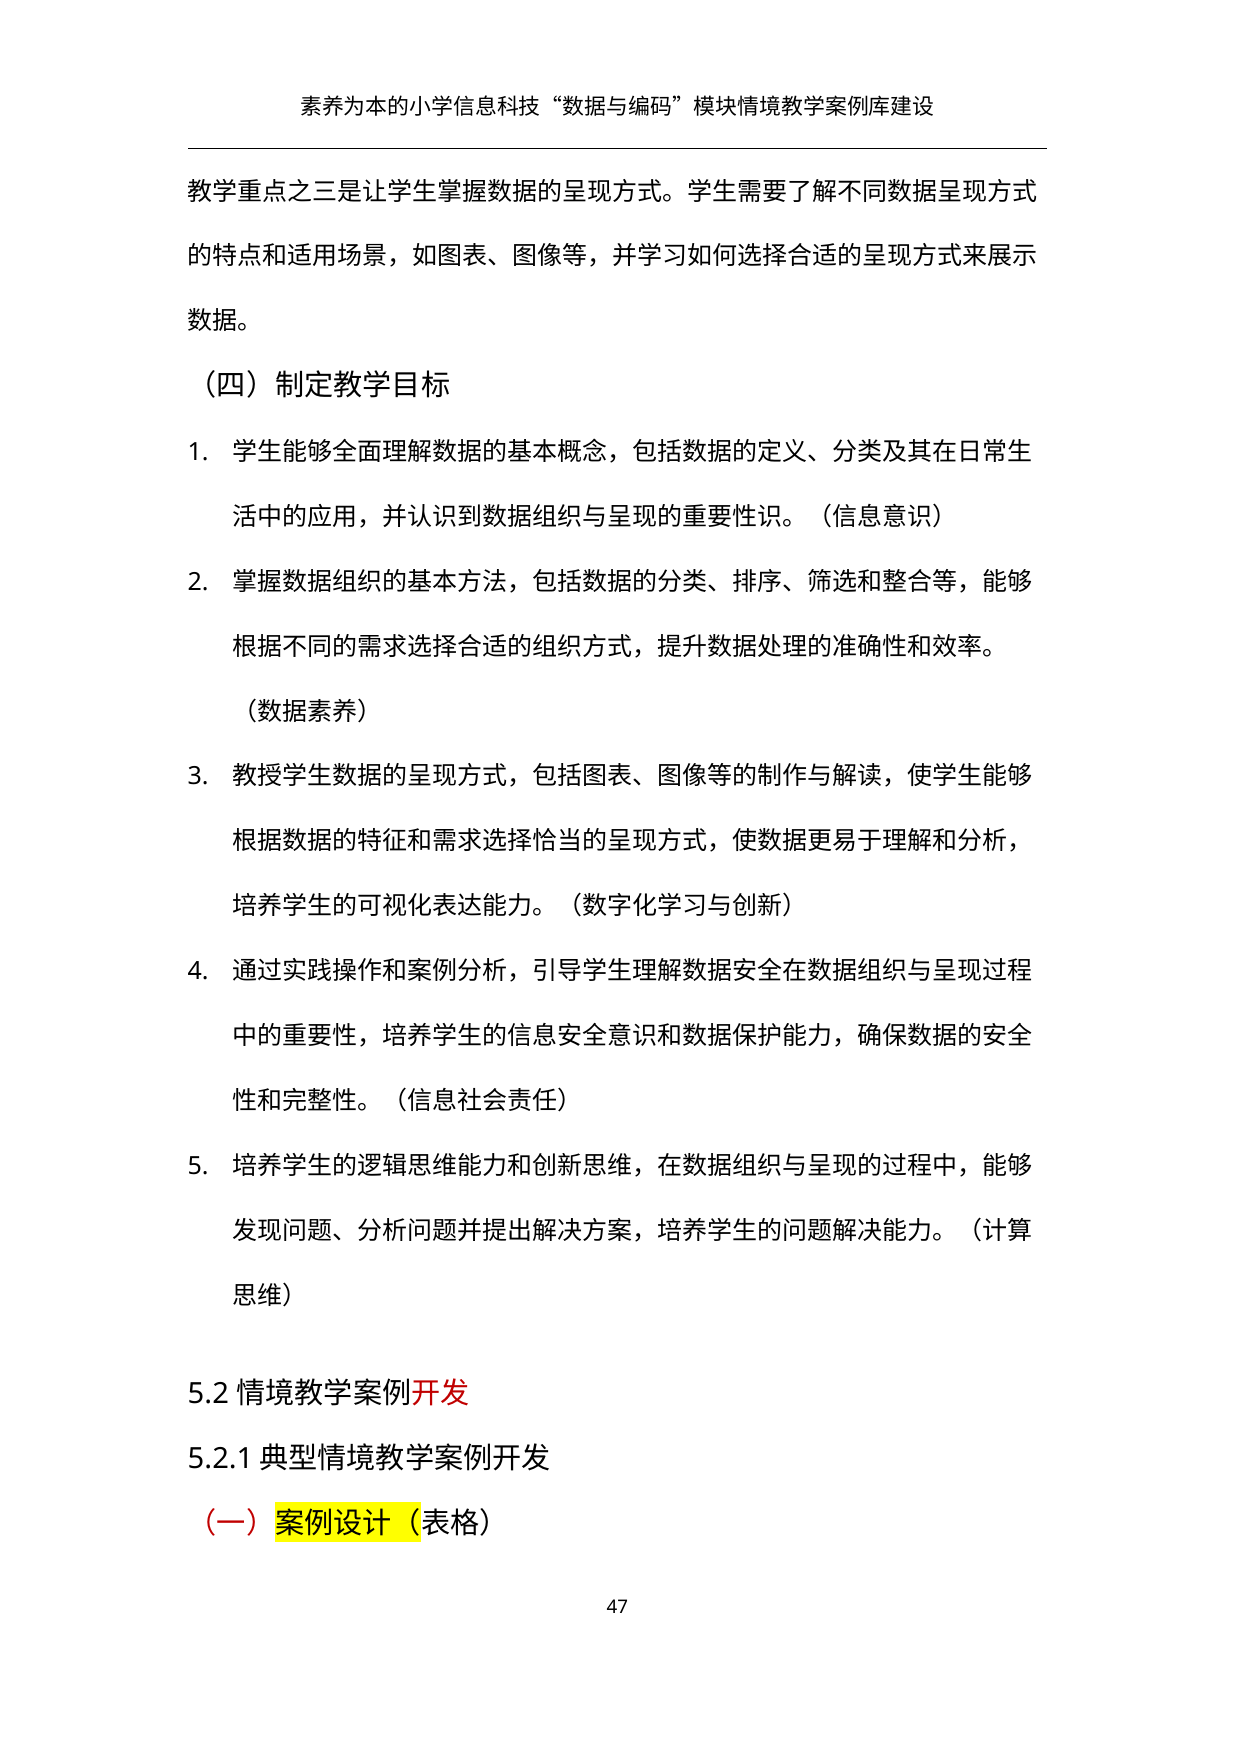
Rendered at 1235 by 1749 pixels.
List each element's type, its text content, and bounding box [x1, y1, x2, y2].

list 案例设计（表格） [187, 1489, 1047, 1554]
list 通过实践操作和案例分析，引导学生理解数据安全在数据组织与呈现过程中的重要性，培养学生的信息安全意识和数据保护能力，确保数据的安全性和完整性。（信息社会责任） [187, 937, 1047, 1132]
list 掌握数据组织的基本方法，包括数据的分类、排序、筛选和整合等，能够根据不同的需求选择合适的组织方式，提升数据处理的准确性和效率。（数据素养） [187, 547, 1047, 742]
list 学生能够全面理解数据的基本概念，包括数据的定义、分类及其在日常生活中的应用，并认识到数据组织与呈现的重要性识。（信息意识） [187, 417, 1047, 547]
list 培养学生的逻辑思维能力和创新思维，在数据组织与呈现的过程中，能够发现问题、分析问题并提出解决方案，培养学生的问题解决能力。（计算思维） [187, 1132, 1047, 1327]
list 5.2.1典型情境教学案例开发 [187, 1424, 1047, 1489]
list 制定教学目标 [187, 352, 1047, 417]
list 教学重点之三是让学生掌握数据的呈现方式。学生需要了解不同数据呈现方式的特点和适用场景，如图表、图像等，并学习如何选择合适的呈现方式来展示数据。 [187, 157, 1047, 352]
list 教授学生数据的呈现方式，包括图表、图像等的制作与解读，使学生能够根据数据的特征和需求选择恰当的呈现方式，使数据更易于理解和分析，培养学生的可视化表达能力。（数字化学习与创新） [187, 742, 1047, 937]
list 5.2 情境教学案例开发 [187, 1359, 1047, 1424]
